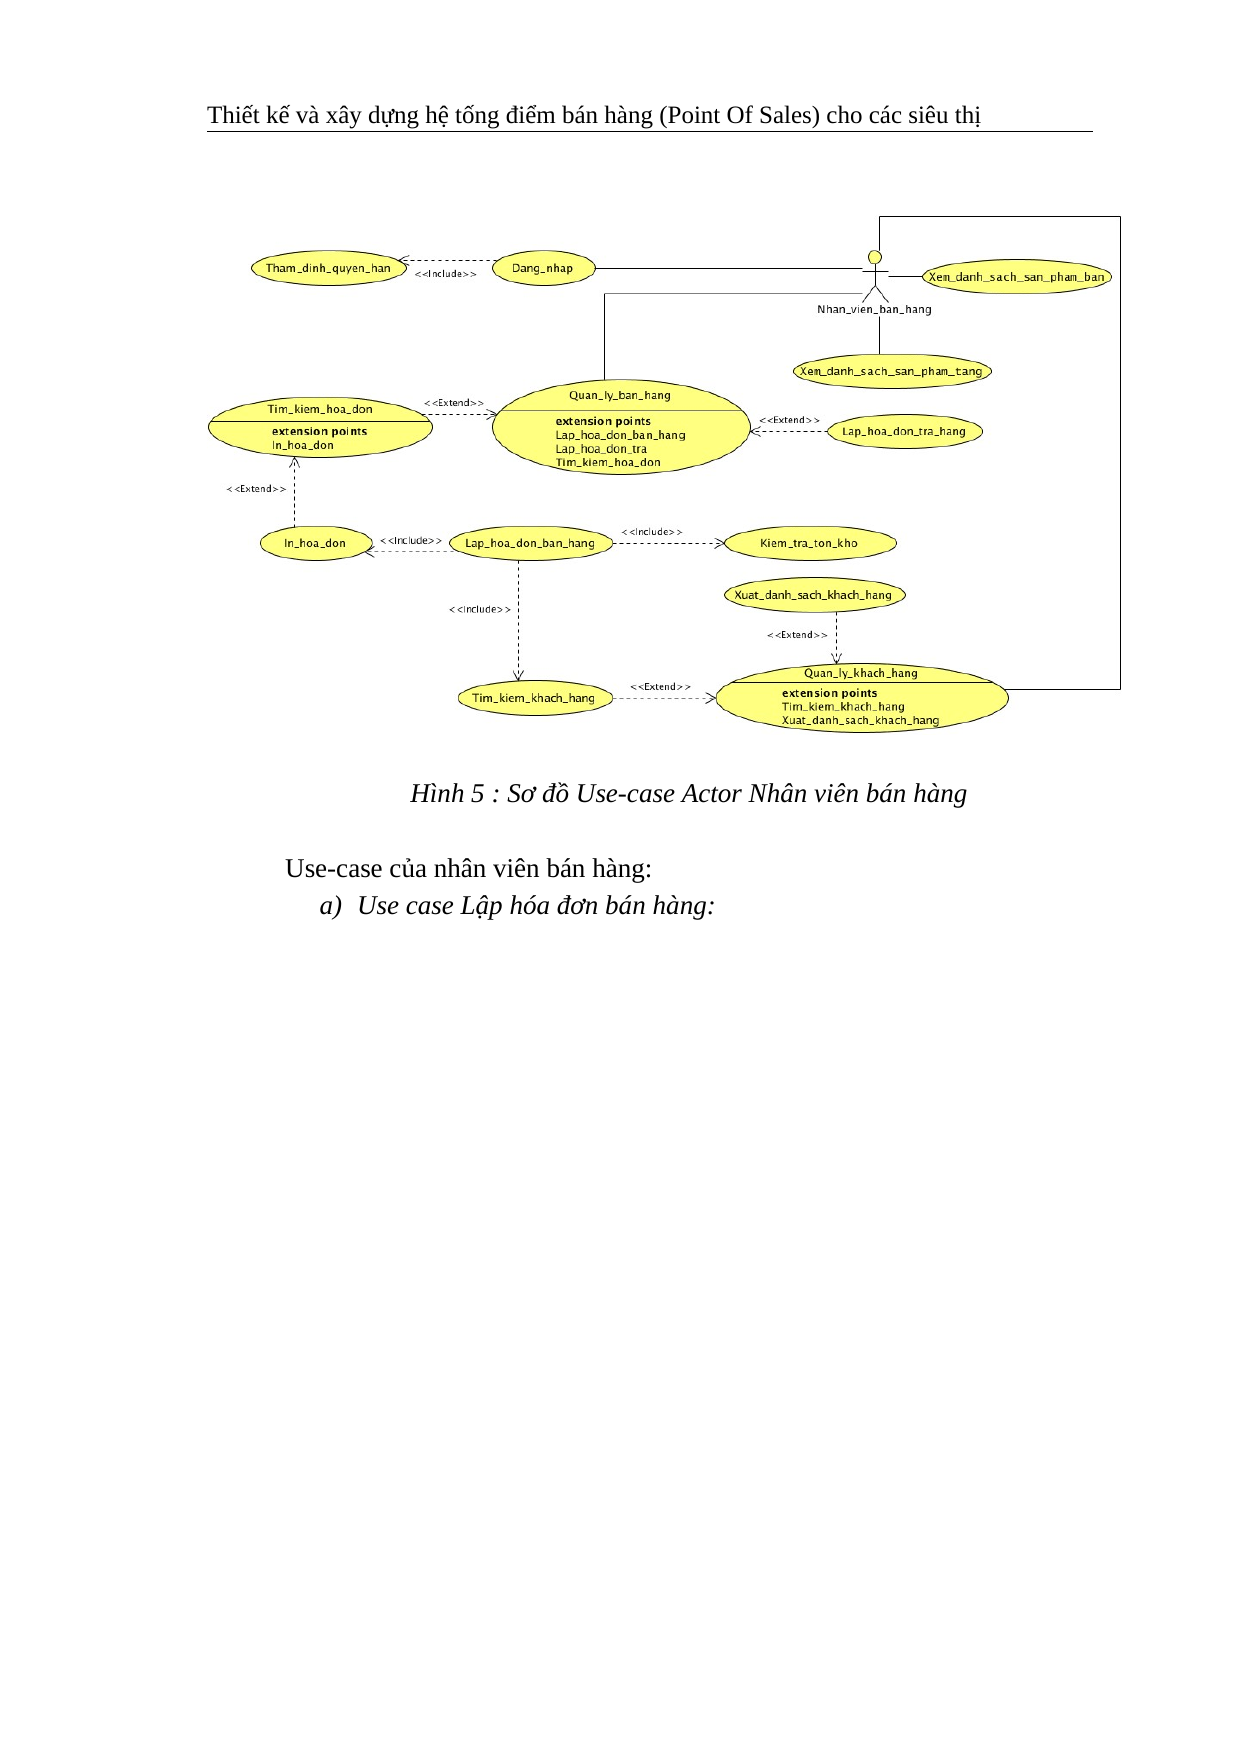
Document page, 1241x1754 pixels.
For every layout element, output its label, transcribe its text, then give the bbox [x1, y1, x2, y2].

list Use case Lập hóa đơn bán hàng: [319, 889, 1093, 921]
picture [206, 214, 1123, 735]
list Use-case của nhân viên bán hàng: [285, 852, 1093, 883]
list Hình 5 : Sơ đồ Use-case Actor Nhân viên bán hàng [285, 778, 1093, 809]
